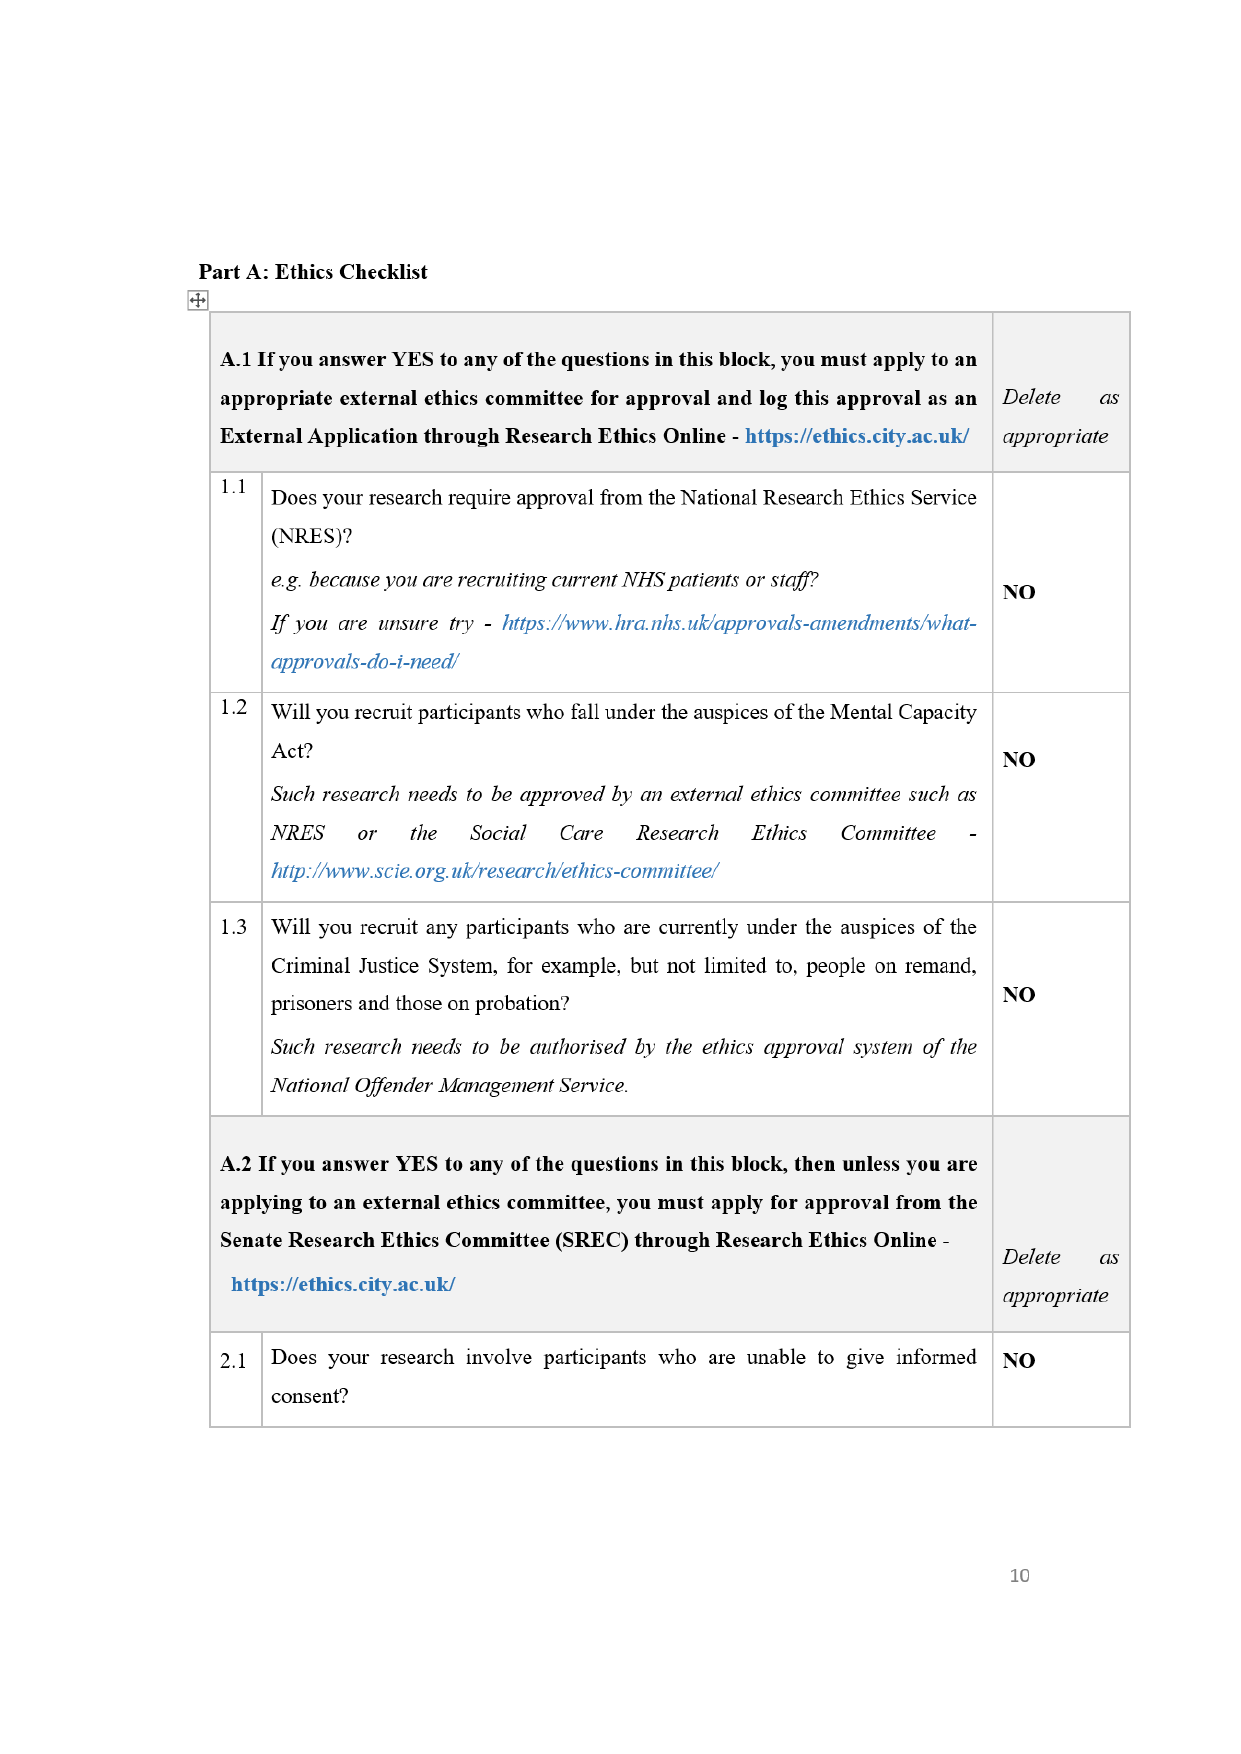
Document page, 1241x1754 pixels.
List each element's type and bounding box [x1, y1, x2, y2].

picture [150, 205, 1156, 1604]
